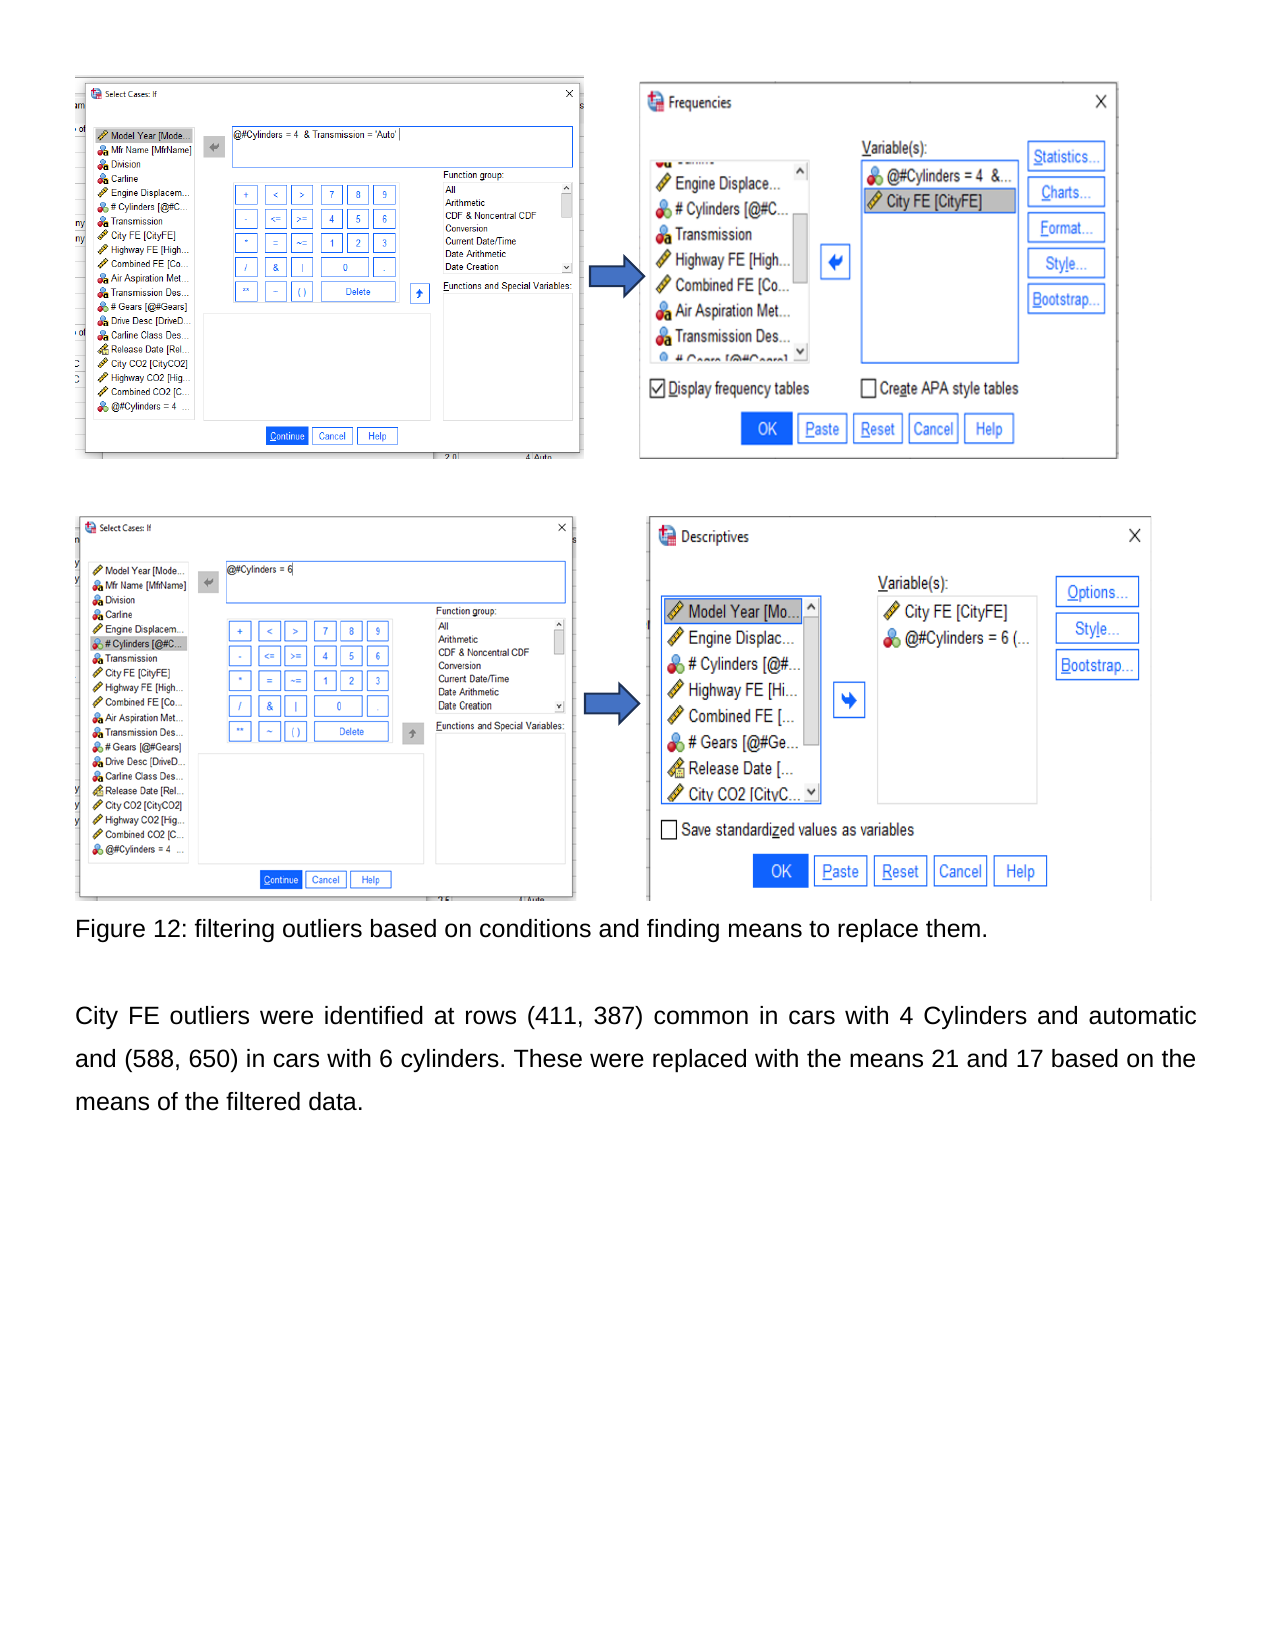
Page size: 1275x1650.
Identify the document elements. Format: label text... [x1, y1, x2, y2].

picture [75, 75, 584, 459]
picture [75, 516, 577, 901]
picture [646, 516, 1152, 901]
picture [639, 81, 1119, 459]
text Figure 12: filtering outliers based on conditions and finding means to replace them. [75, 914, 1200, 943]
text City FE outliers were identified at rows (411, 387) common in cars with 4 Cylinders and automatic and (588, 650) in cars with 6 cylinders. These were replaced with the means 21 and 17 based on the means of the filtered data. [75, 1001, 1200, 1116]
